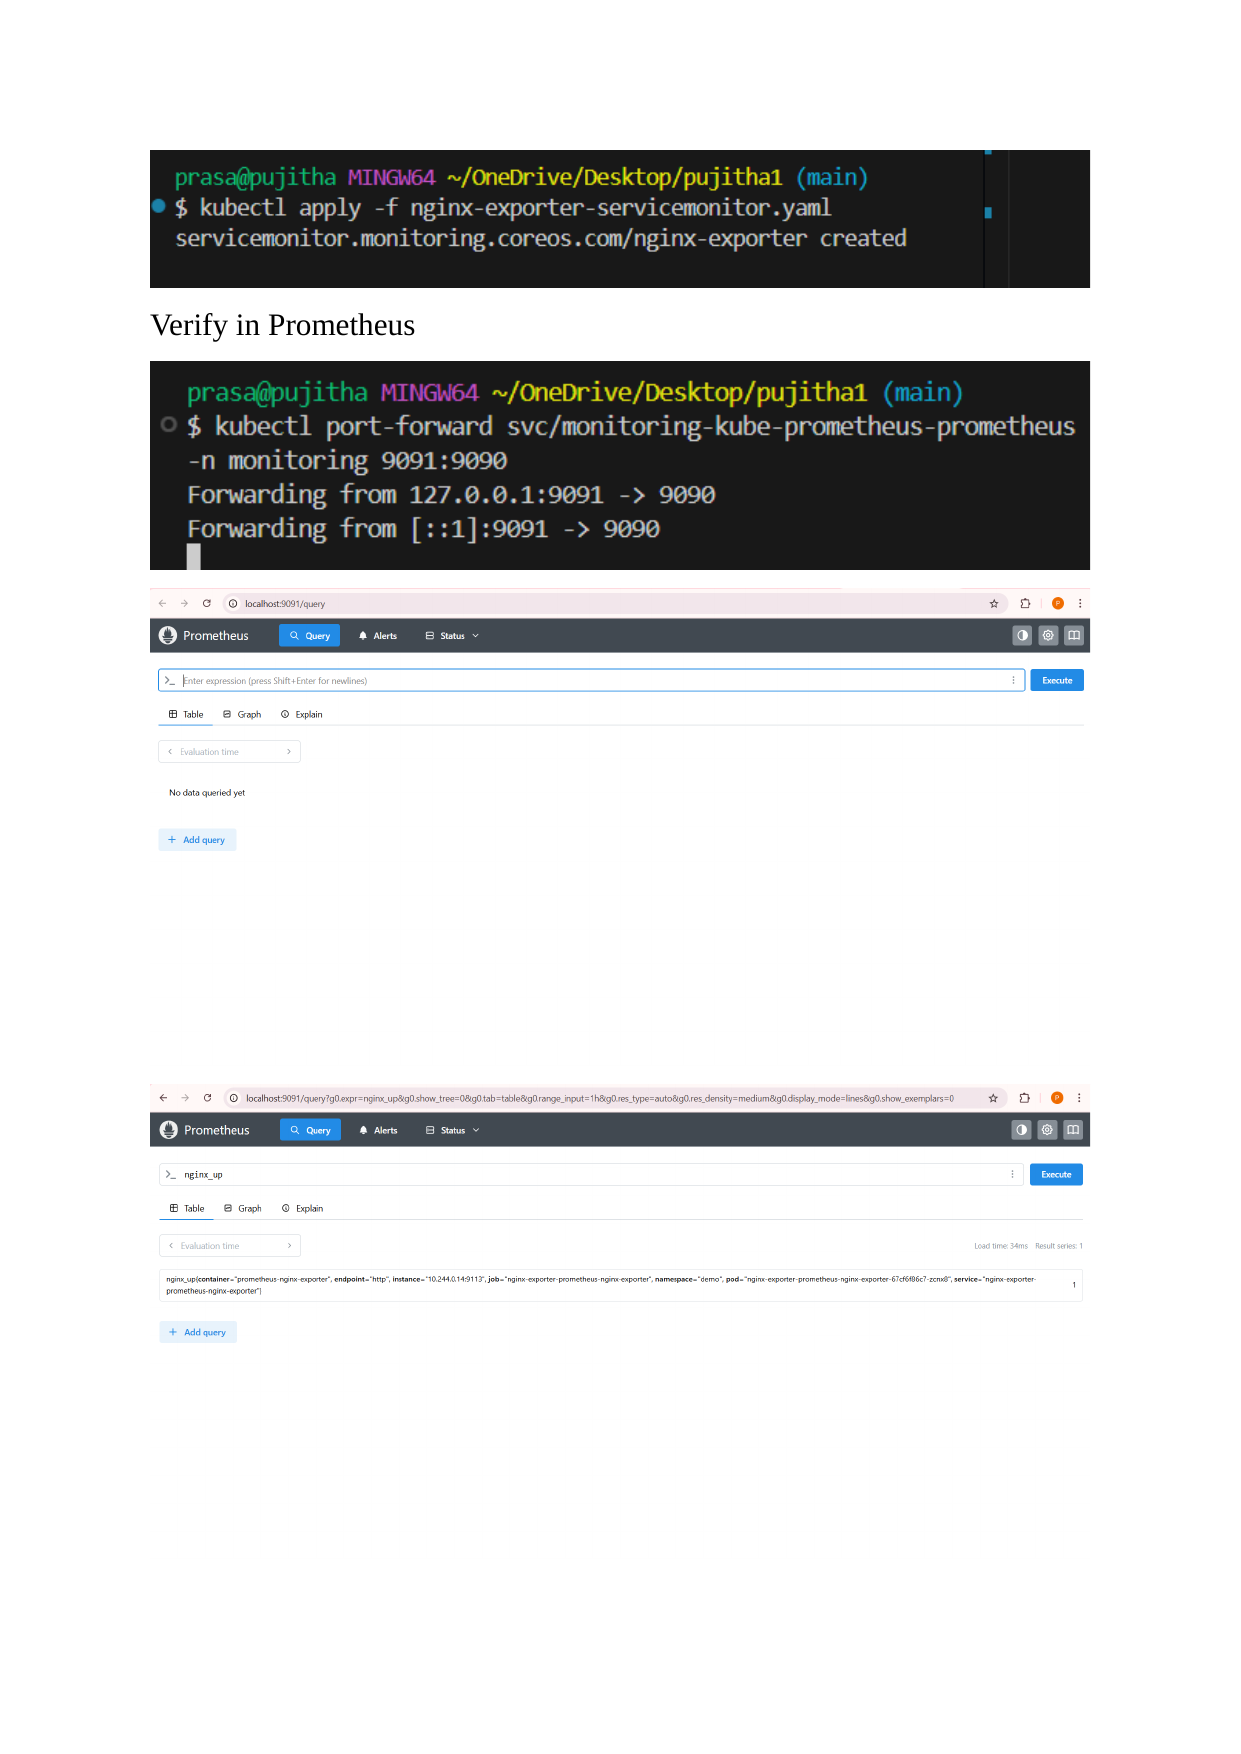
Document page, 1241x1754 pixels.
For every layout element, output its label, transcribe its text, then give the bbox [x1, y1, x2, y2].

picture [150, 361, 1091, 570]
picture [150, 1084, 1091, 1559]
picture [150, 588, 1091, 1066]
picture [150, 150, 1091, 288]
text Verify in Prometheus [150, 306, 1090, 342]
